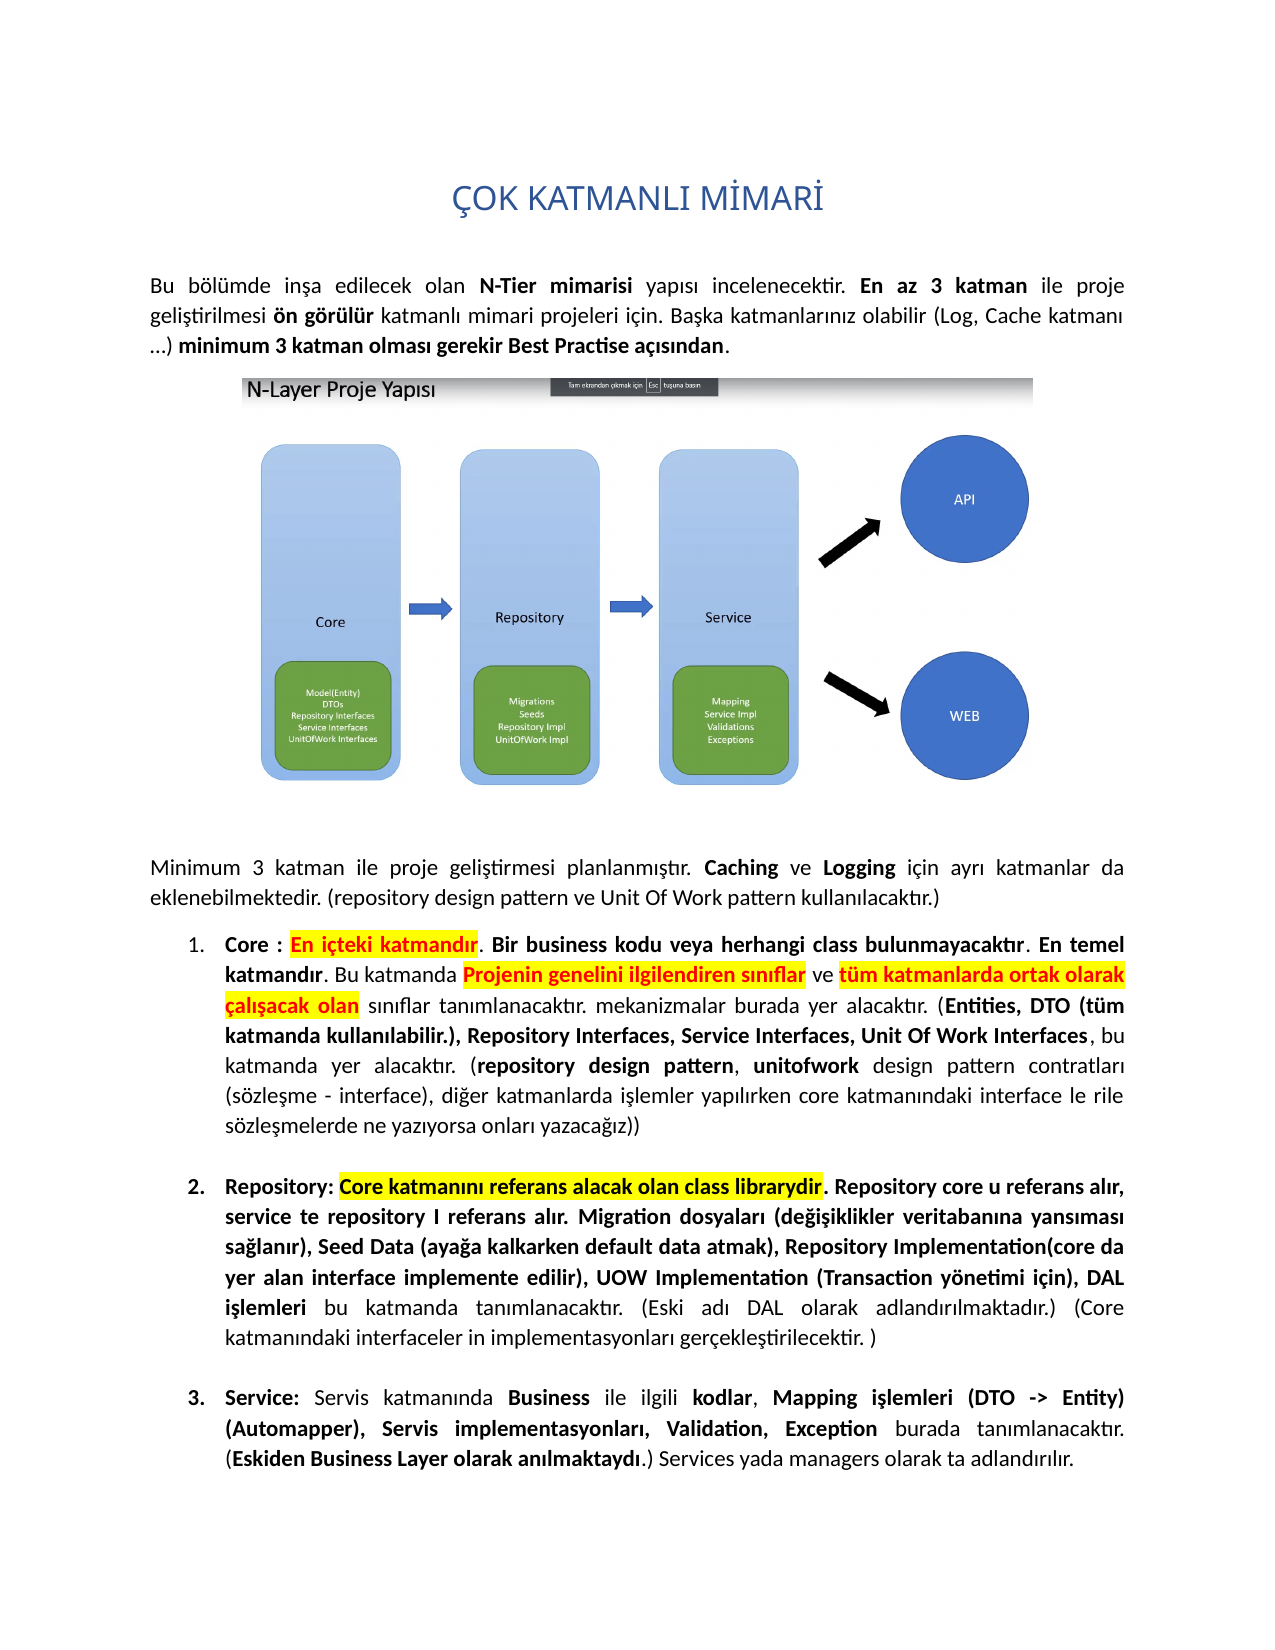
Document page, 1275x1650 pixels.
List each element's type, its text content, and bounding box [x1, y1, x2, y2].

list Service: Servis katmanında Business ile ilgili kodlar, Mapping işlemleri (DTO -> Entity) (Automapper), Servis implementasyonları, Validation, Exception burada tanımlanacaktır. (Eskiden Business Layer olarak anılmaktaydı.) Services yada managers olarak ta adlandırılır. [187, 1383, 1125, 1472]
subtitle ÇOK KATMANLI MİMARİ [150, 175, 1125, 220]
picture [242, 378, 1033, 788]
list Repository: Core katmanını referans alacak olan class librarydir. Repository core u referans alır, service te repository I referans alır. Migration dosyaları (değişiklikler veritabanına yansıması sağlanır), Seed Data (ayağa kalkarken default data atmak), Repository Implementation(core da yer alan interface implemente edilir), UOW Implementation (Transaction yönetimi için), DAL işlemleri bu katmanda tanımlanacaktır. (Eski adı DAL olarak adlandırılmaktadır.) (Core katmanındaki interfaceler in implementasyonları gerçekleştirilecektir. ) [187, 1172, 1125, 1351]
list Core : En içteki katmandır. Bir business kodu veya herhangi class bulunmayacaktır. En temel katmandır. Bu katmanda Projenin genelini ilgilendiren sınıflar ve tüm katmanlarda ortak olarak çalışacak olan sınıflar tanımlanacaktır. mekanizmalar burada yer alacaktır. (Entities, DTO (tüm katmanda kullanılabilir.), Repository Interfaces, Service Interfaces, Unit Of Work Interfaces, bu katmanda yer alacaktır. (repository design pattern, unitofwork design pattern contratları (sözleşme - interface), diğer katmanlarda işlemler yapılırken core katmanındaki interface le rile sözleşmelerde ne yazıyorsa onları yazacağız)) [187, 930, 1125, 1140]
text Minimum 3 katman ile proje geliştirmesi planlanmıştır. Caching ve Logging için ayrı katmanlar da eklenebilmektedir. (repository design pattern ve Unit Of Work pattern kullanılacaktır.) [150, 853, 1125, 912]
text Bu bölümde inşa edilecek olan N-Tier mimarisi yapısı incelenecektir. En az 3 katman ile proje geliştirilmesi ön görülür katmanlı mimari projeleri için. Başka katmanlarınız olabilir (Log, Cache katmanı …) minimum 3 katman olması gerekir Best Practise açısından. [150, 271, 1125, 359]
